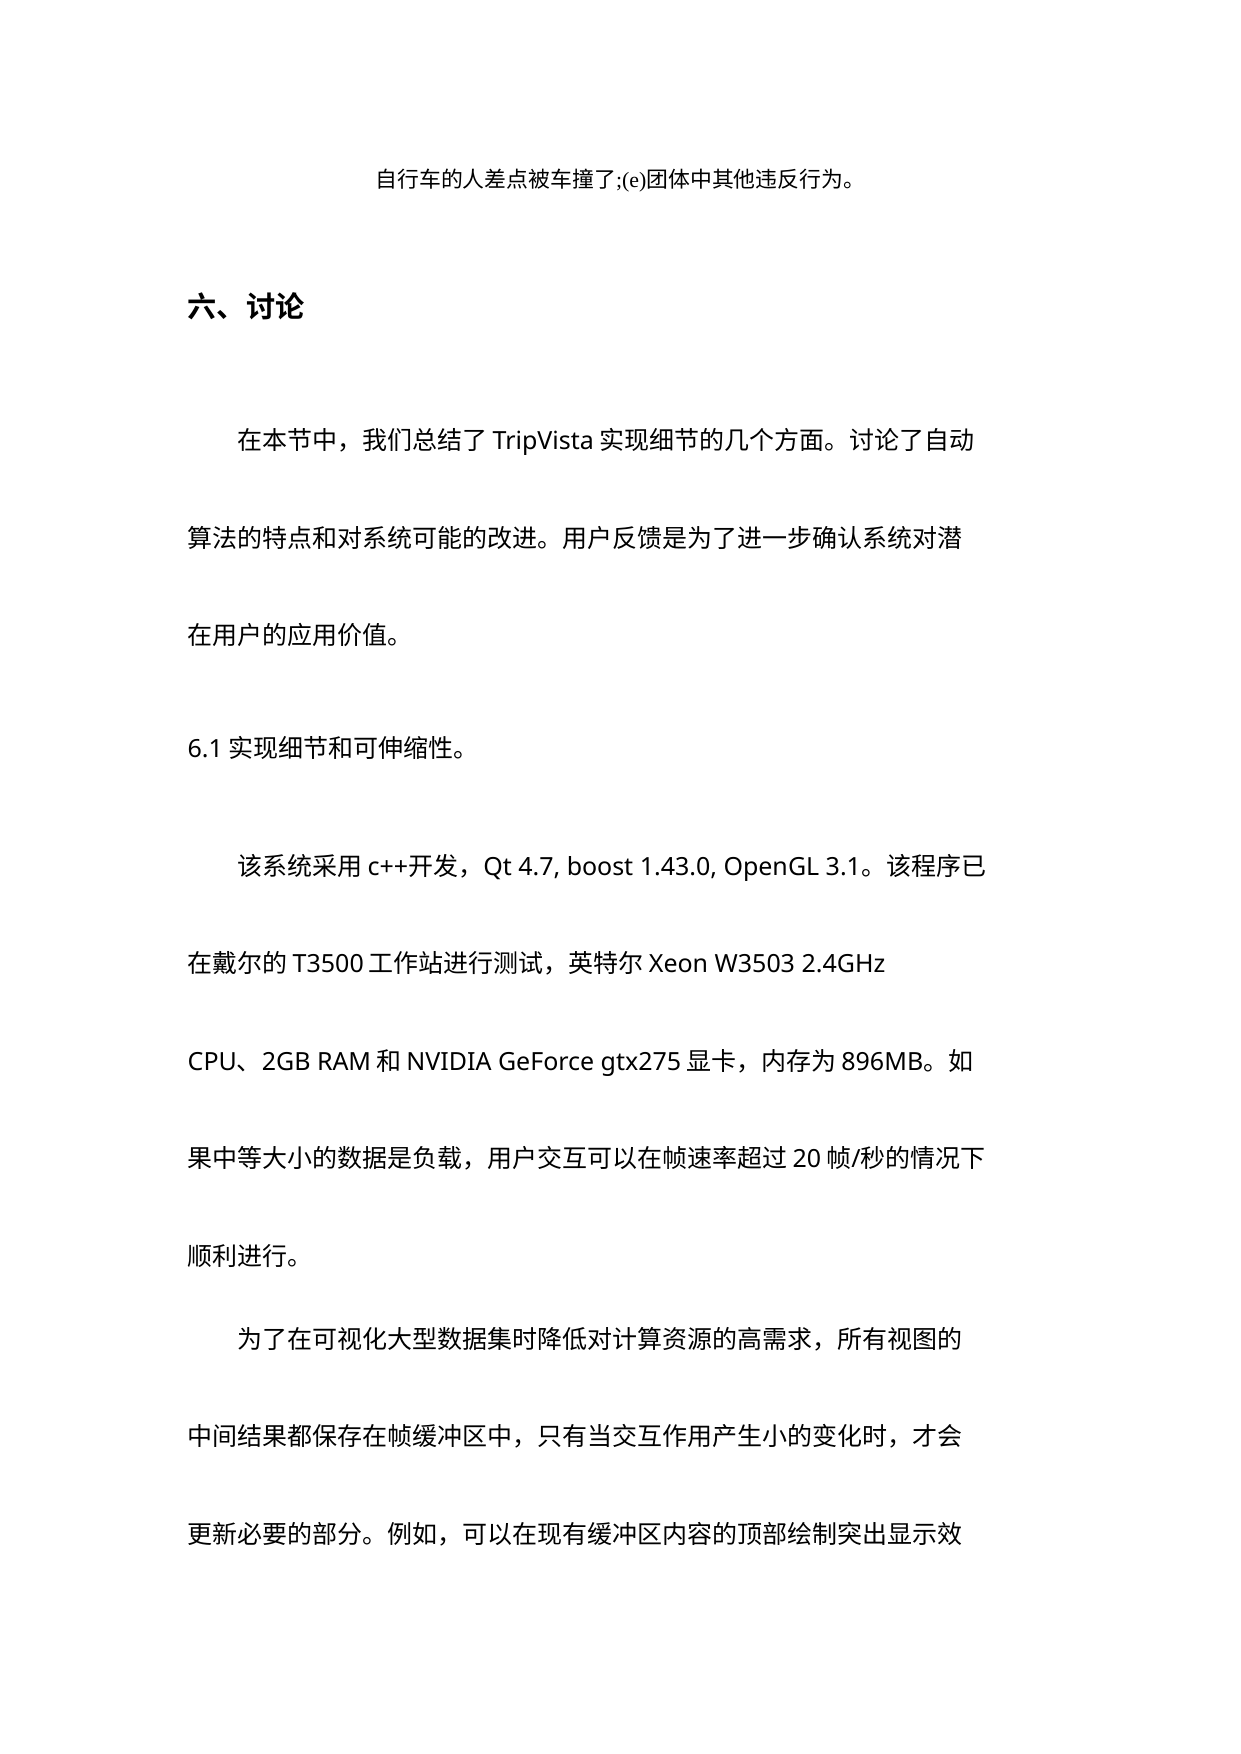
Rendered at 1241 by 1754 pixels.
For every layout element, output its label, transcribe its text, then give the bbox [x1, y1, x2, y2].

text 该系统采用c++开发，Qt 4.7, boost 1.43.0, OpenGL 3.1。该程序已在戴尔的T3500工作站进行测试，英特尔Xeon W3503 2.4GHz CPU、2GB RAM和NVIDIA GeForce gtx275显卡，内存为896MB。如果中等大小的数据是负载，用户交互可以在帧速率超过20帧/秒的情况下顺利进行。 [187, 832, 987, 1287]
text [187, 1305, 987, 1565]
text 在本节中，我们总结了TripVista实现细节的几个方面。讨论了自动算法的特点和对系统可能的改进。用户反馈是为了进一步确认系统对潜在用户的应用价值。 [187, 406, 987, 666]
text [187, 162, 1053, 194]
subtitle 六、讨论 [187, 272, 1053, 337]
subtitle 6.1实现细节和可伸缩性。 [187, 714, 1053, 779]
